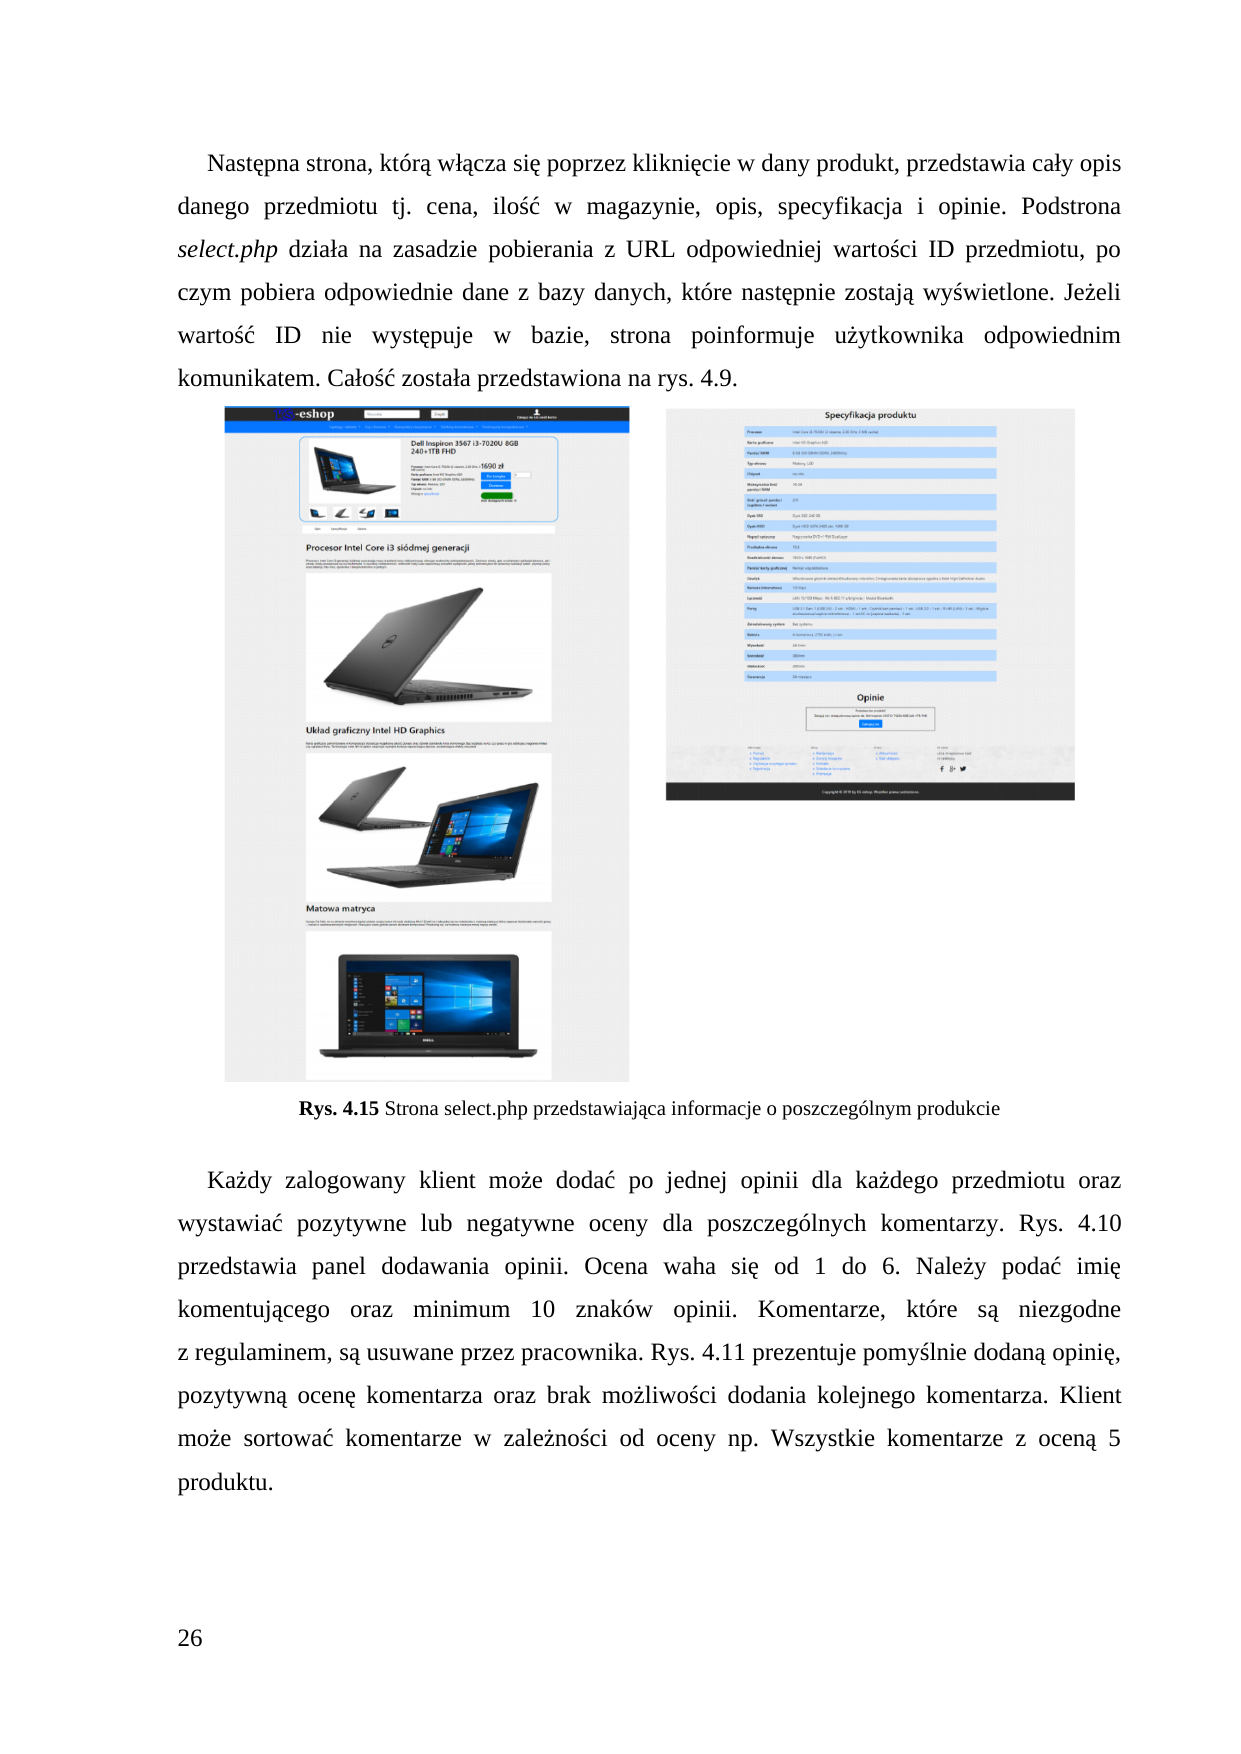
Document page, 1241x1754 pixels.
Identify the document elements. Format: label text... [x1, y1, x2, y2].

picture [224, 406, 1075, 1082]
text Następna strona, którą włącza się poprzez kliknięcie w dany produkt, przedstawia cały opis danego przedmiotu tj. cena, ilość w magazynie, opis, specyfikacja i opinie. Podstrona select.php działa na zasadzie pobierania z URL odpowiedniej wartości ID przedmiotu, po czym pobiera odpowiednie dane z bazy danych, które następnie zostają wyświetlone. Jeżeli wartość ID nie występuje w bazie, strona poinformuje użytkownika odpowiednim komunikatem. Całość została przedstawiona na rys. 4.9. [177, 148, 1122, 392]
text Każdy zalogowany klient może dodać po jednej opinii dla każdego przedmiotu oraz wystawiać pozytywne lub negatywne oceny dla poszczególnych komentarzy. Rys. 4.10 przedstawia panel dodawania opinii. Ocena waha się od 1 do 6. Należy podać imię komentującego oraz minimum 10 znaków opinii. Komentarze, które są niezgodne z regulaminem, są usuwane przez pracownika. Rys. 4.11 prezentuje pomyślnie dodaną opinię, pozytywną ocenę komentarza oraz brak możliwości dodania kolejnego komentarza. Klient może sortować komentarze w zależności od oceny np. Wszystkie komentarze z oceną 5 produktu. [177, 1165, 1122, 1495]
